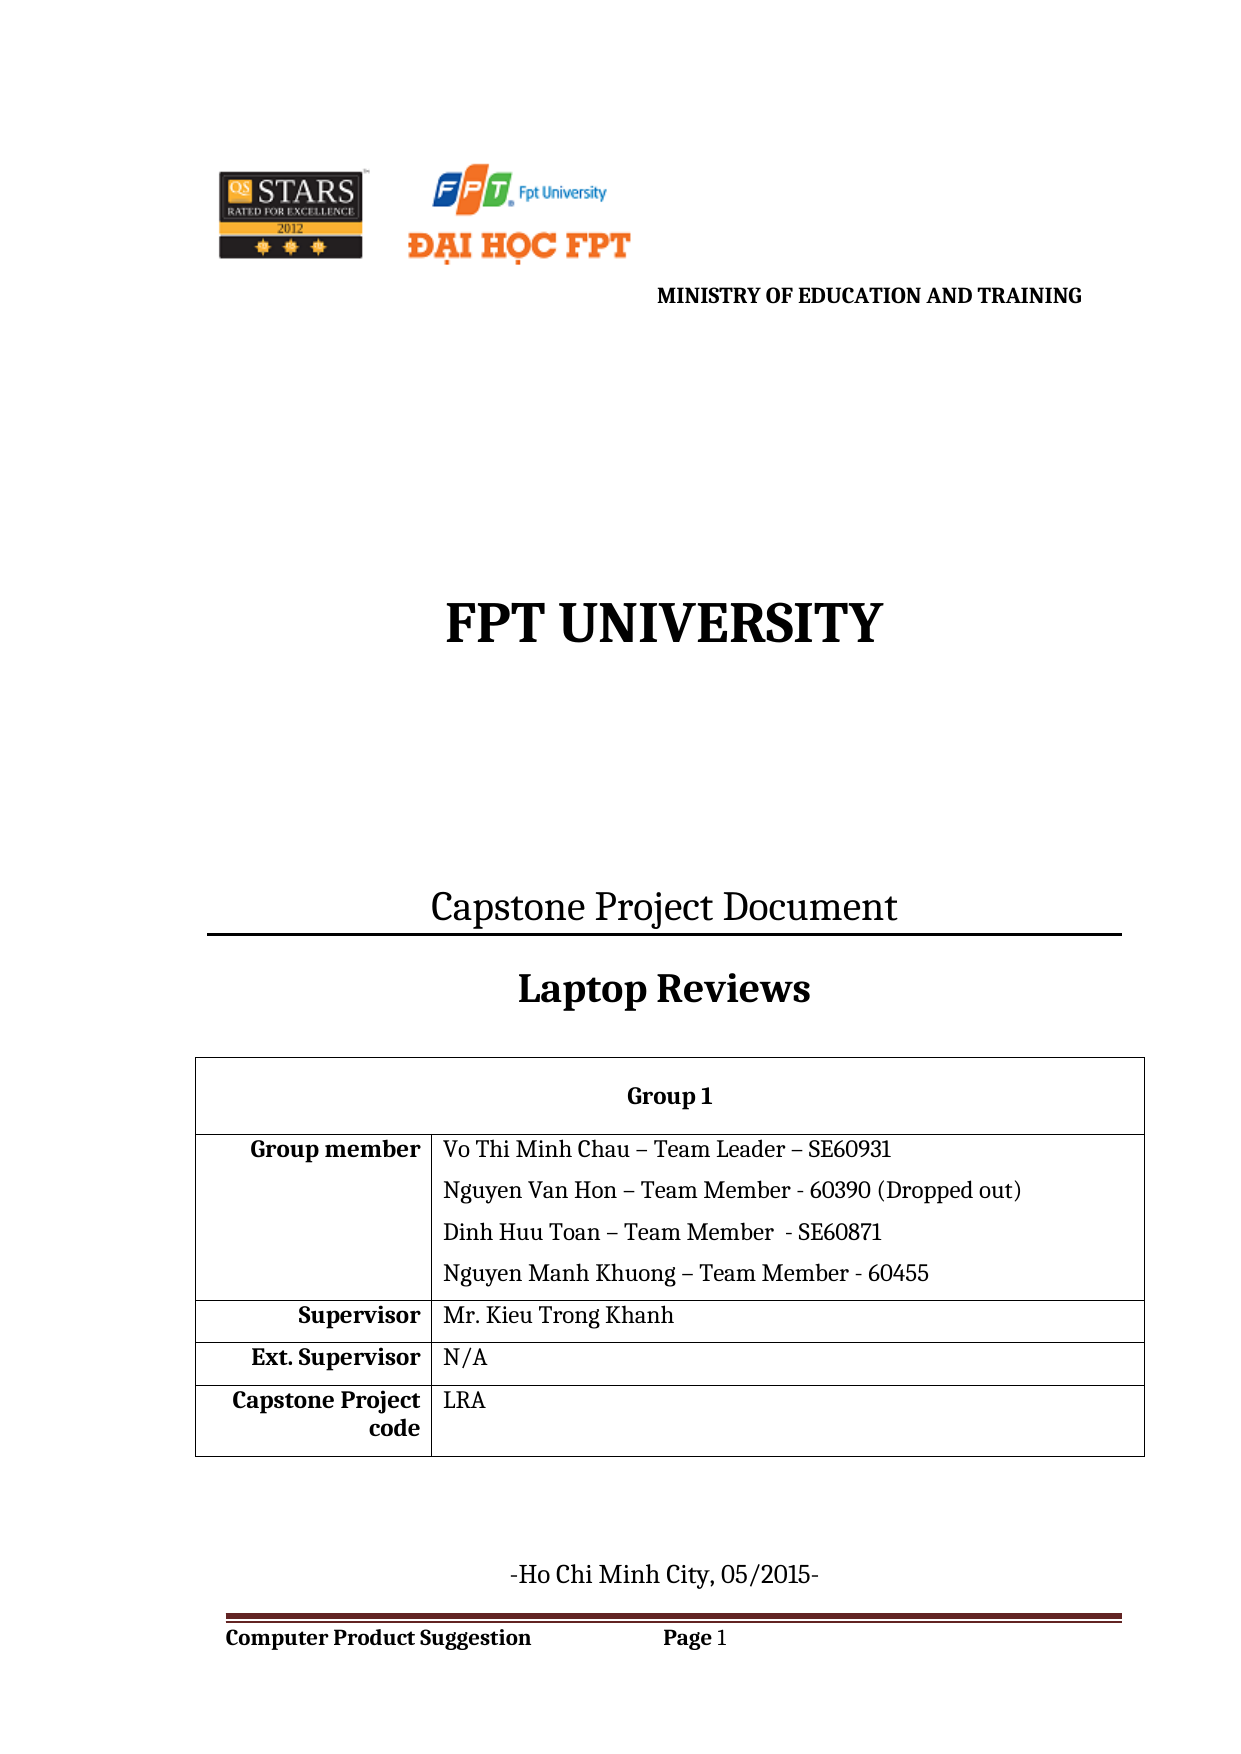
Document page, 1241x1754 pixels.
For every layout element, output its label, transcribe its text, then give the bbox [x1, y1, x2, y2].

table_cell N/A [432, 1343, 1144, 1384]
table_cell Vo Thi Minh Chau – Team Leader – SE60931 Nguyen Van Hon – Team Member - 60390 (Dropped out) Dinh Huu Toan – Team Member - SE60871 Nguyen Manh Khuong – Team Member - 60455 [432, 1135, 1144, 1300]
table_cell Mr. Kieu Trong Khanh [432, 1301, 1144, 1342]
table_cell Supervisor [196, 1301, 431, 1342]
table_header Group 1 [196, 1058, 1144, 1134]
picture [206, 147, 650, 272]
text -Ho Chi Minh City, 05/2015- [207, 1559, 1122, 1590]
table_cell LRA [432, 1386, 1144, 1456]
text FPT UNIVERSITY [207, 589, 1122, 657]
text Laptop Reviews [207, 964, 1122, 1012]
text MINISTRY OF EDUCATION AND TRAINING [657, 148, 1122, 310]
text Capstone Project Document [207, 883, 1122, 933]
table_cell Ext. Supervisor [196, 1343, 431, 1384]
table_cell Group member [196, 1135, 431, 1300]
table_cell Capstone Project code [196, 1386, 431, 1456]
